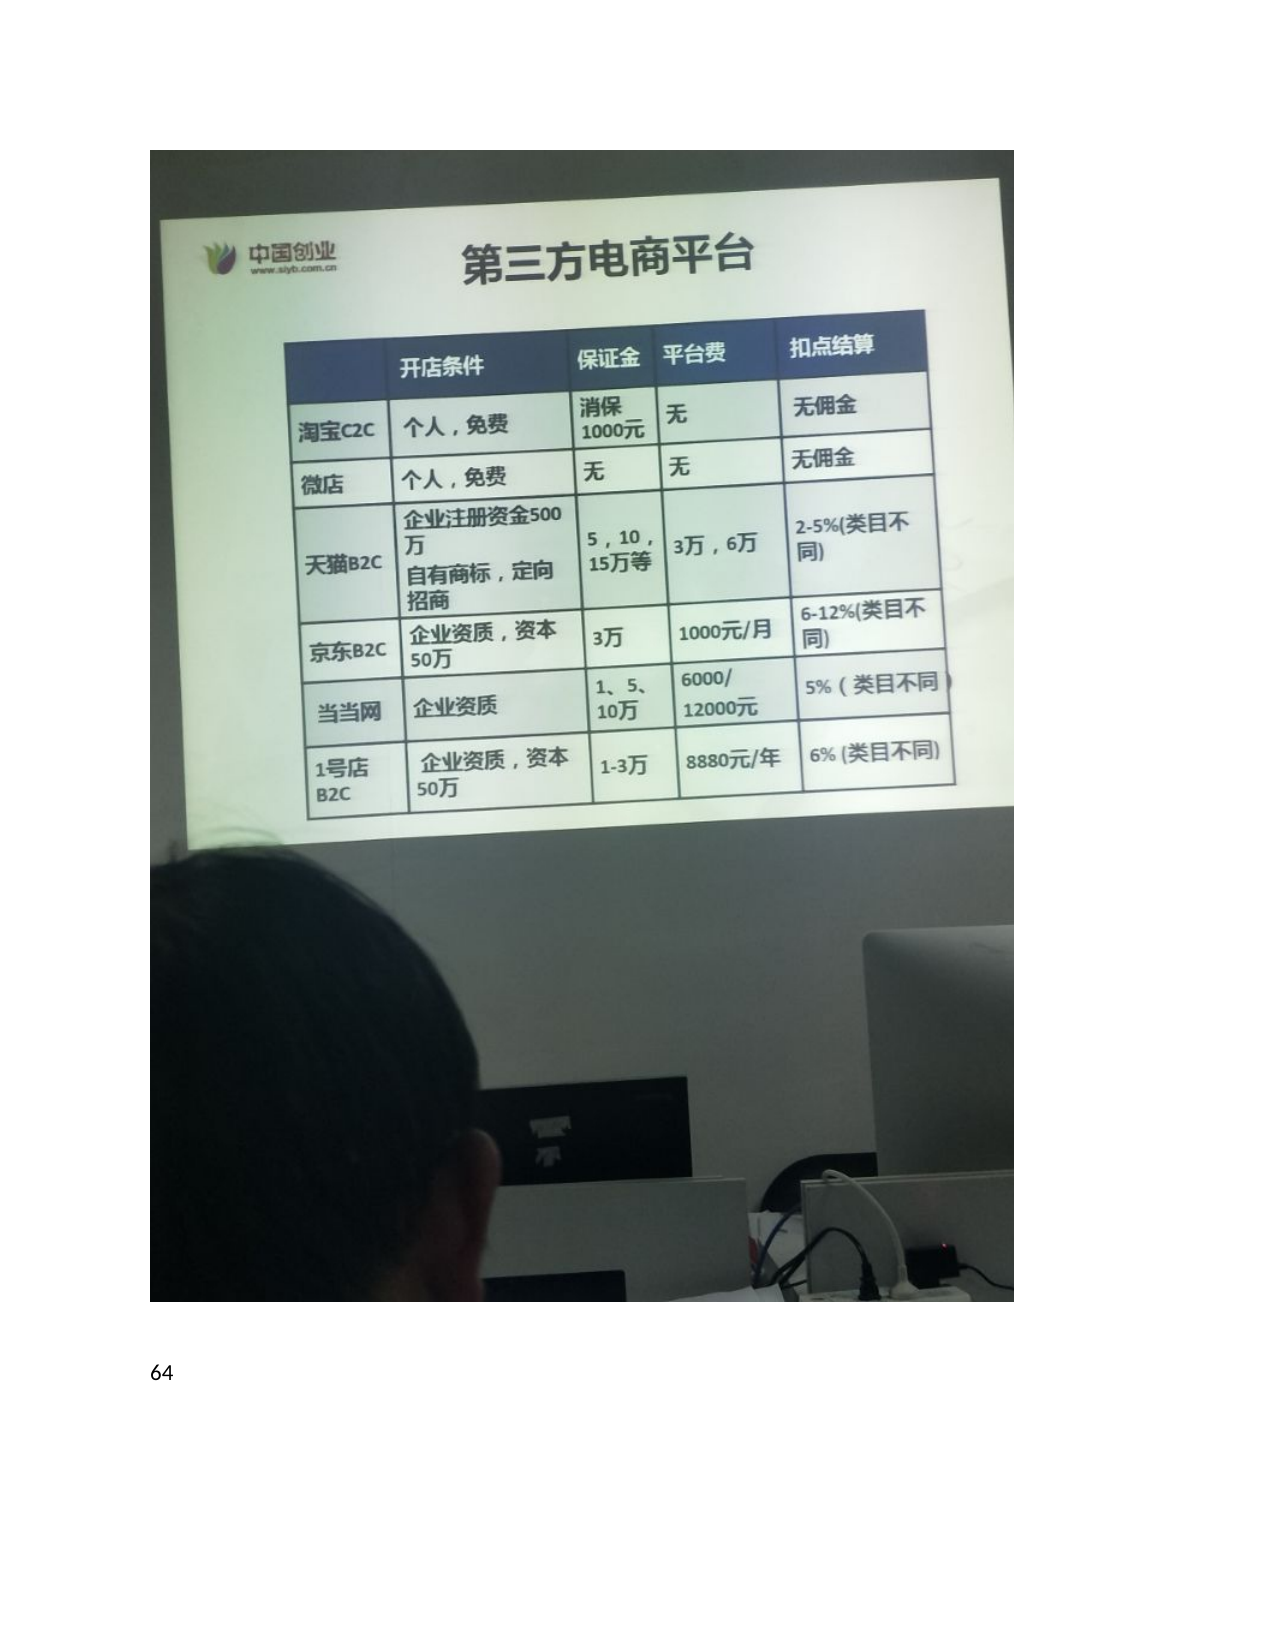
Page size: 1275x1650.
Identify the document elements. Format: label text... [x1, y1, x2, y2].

text 64 [150, 1358, 1125, 1386]
picture [150, 150, 1014, 1302]
